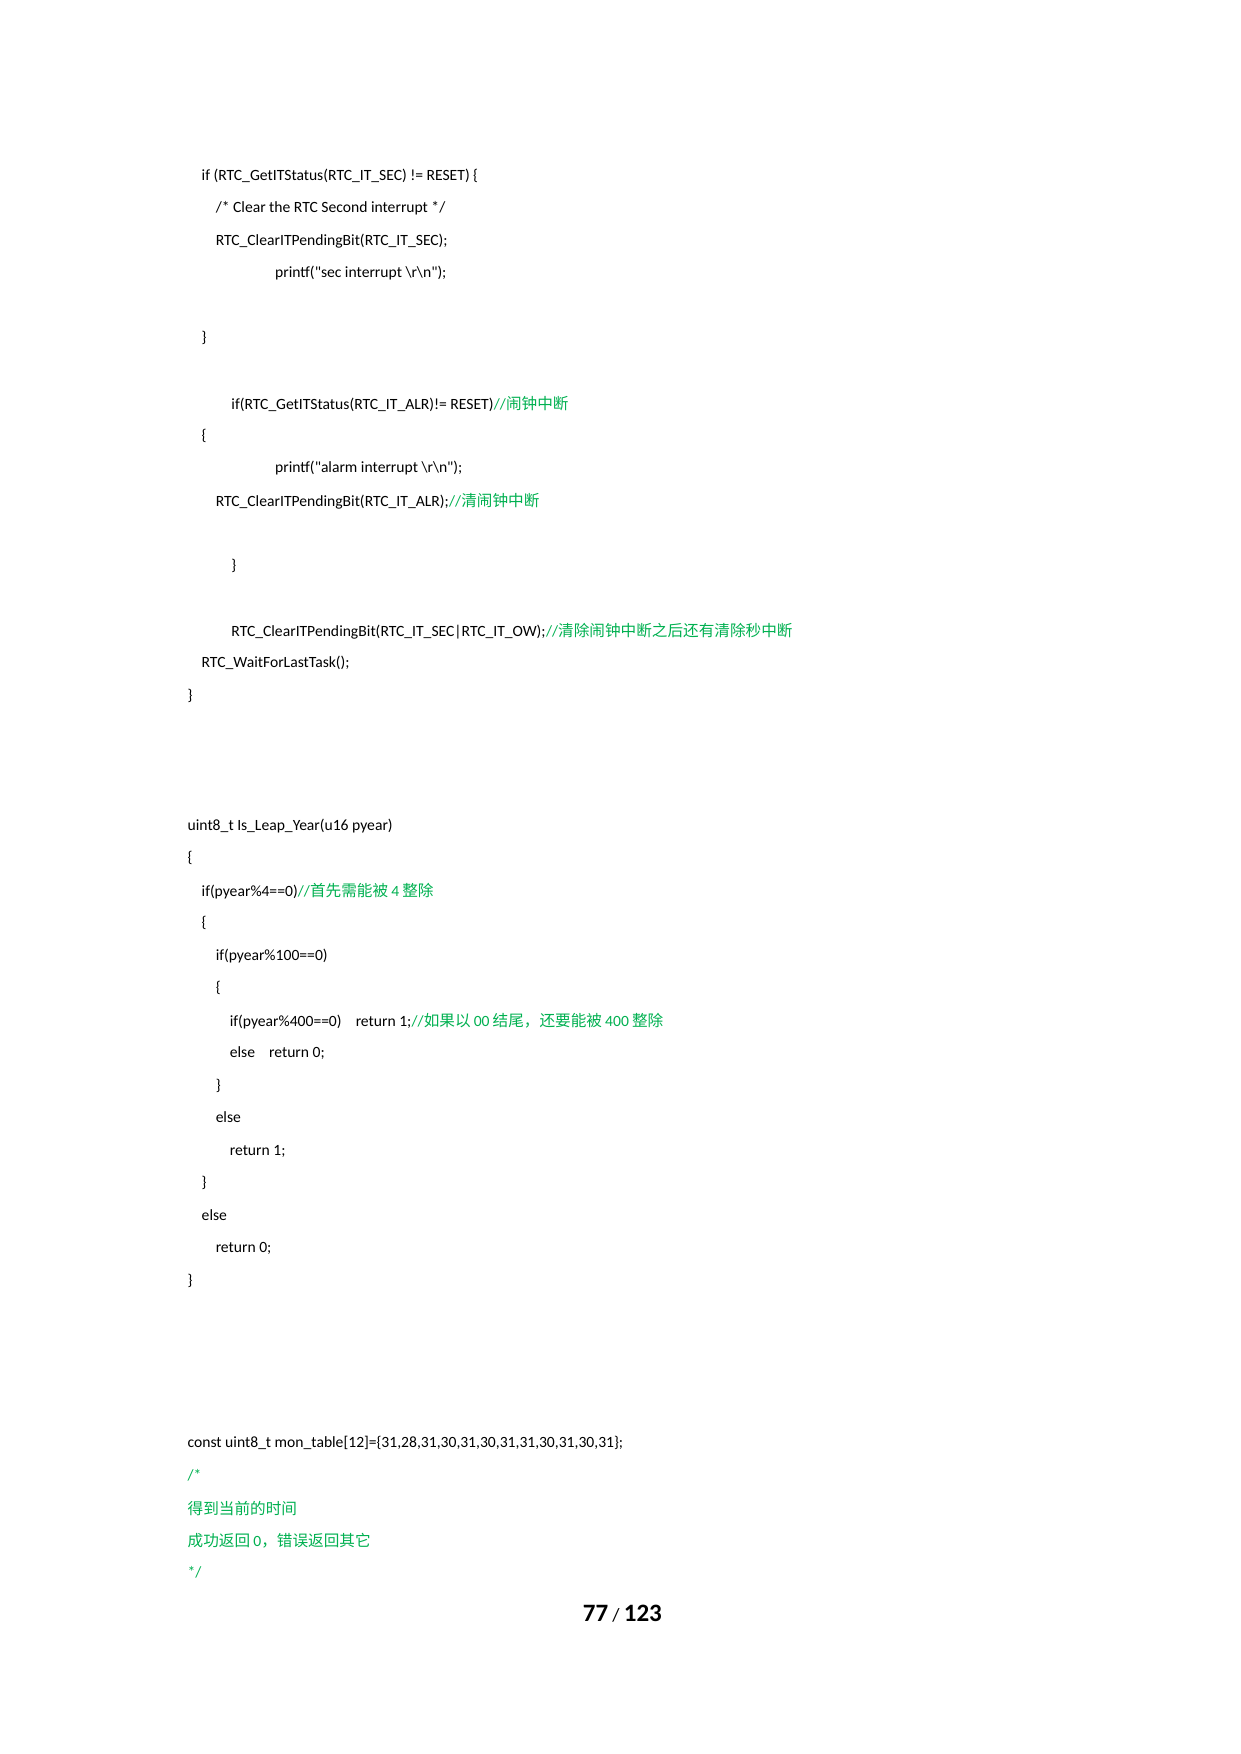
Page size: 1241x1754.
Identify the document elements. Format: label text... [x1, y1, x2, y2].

text /* [187, 1458, 1053, 1491]
text else [187, 1198, 1053, 1231]
text return 1; [187, 1133, 1053, 1166]
text uint8_t Is_Leap_Year(u16 pyear) [187, 808, 1053, 841]
text if(RTC_GetITStatus(RTC_IT_ALR)!= RESET)//闹钟中断 [187, 386, 1053, 418]
text RTC_WaitForLastTask(); [187, 646, 1053, 678]
text } [187, 1068, 1053, 1101]
text else [187, 1101, 1053, 1133]
text return 0; [187, 1231, 1053, 1263]
text /* Clear the RTC Second interrupt */ [187, 191, 1053, 223]
text { [187, 841, 1053, 873]
text } [187, 1263, 1053, 1296]
text if(pyear%400==0) return 1;//如果以00结尾，还要能被400整除 [187, 1003, 1053, 1036]
text } [187, 548, 1053, 581]
text printf("alarm interrupt \r\n"); [187, 451, 1053, 483]
text else return 0; [187, 1036, 1053, 1068]
text if (RTC_GetITStatus(RTC_IT_SEC) != RESET) { [187, 158, 1053, 191]
text } [187, 1166, 1053, 1198]
text 得到当前的时间 [187, 1491, 1053, 1523]
text printf("sec interrupt \r\n"); [187, 256, 1053, 288]
text if(pyear%4==0)//首先需能被4整除 [187, 873, 1053, 906]
text 成功返回0，错误返回其它 [187, 1523, 1053, 1556]
text if(pyear%100==0) [187, 938, 1053, 971]
text RTC_ClearITPendingBit(RTC_IT_SEC|RTC_IT_OW);//清除闹钟中断之后还有清除秒中断 [187, 613, 1053, 646]
text RTC_ClearITPendingBit(RTC_IT_ALR);//清闹钟中断 [187, 483, 1053, 516]
text { [187, 906, 1053, 938]
text { [187, 418, 1053, 451]
text const uint8_t mon_table[12]={31,28,31,30,31,30,31,31,30,31,30,31}; [187, 1426, 1053, 1458]
text RTC_ClearITPendingBit(RTC_IT_SEC); [187, 223, 1053, 256]
text } [187, 321, 1053, 353]
text } [187, 678, 1053, 711]
text */ [187, 1556, 1053, 1588]
text { [187, 971, 1053, 1003]
